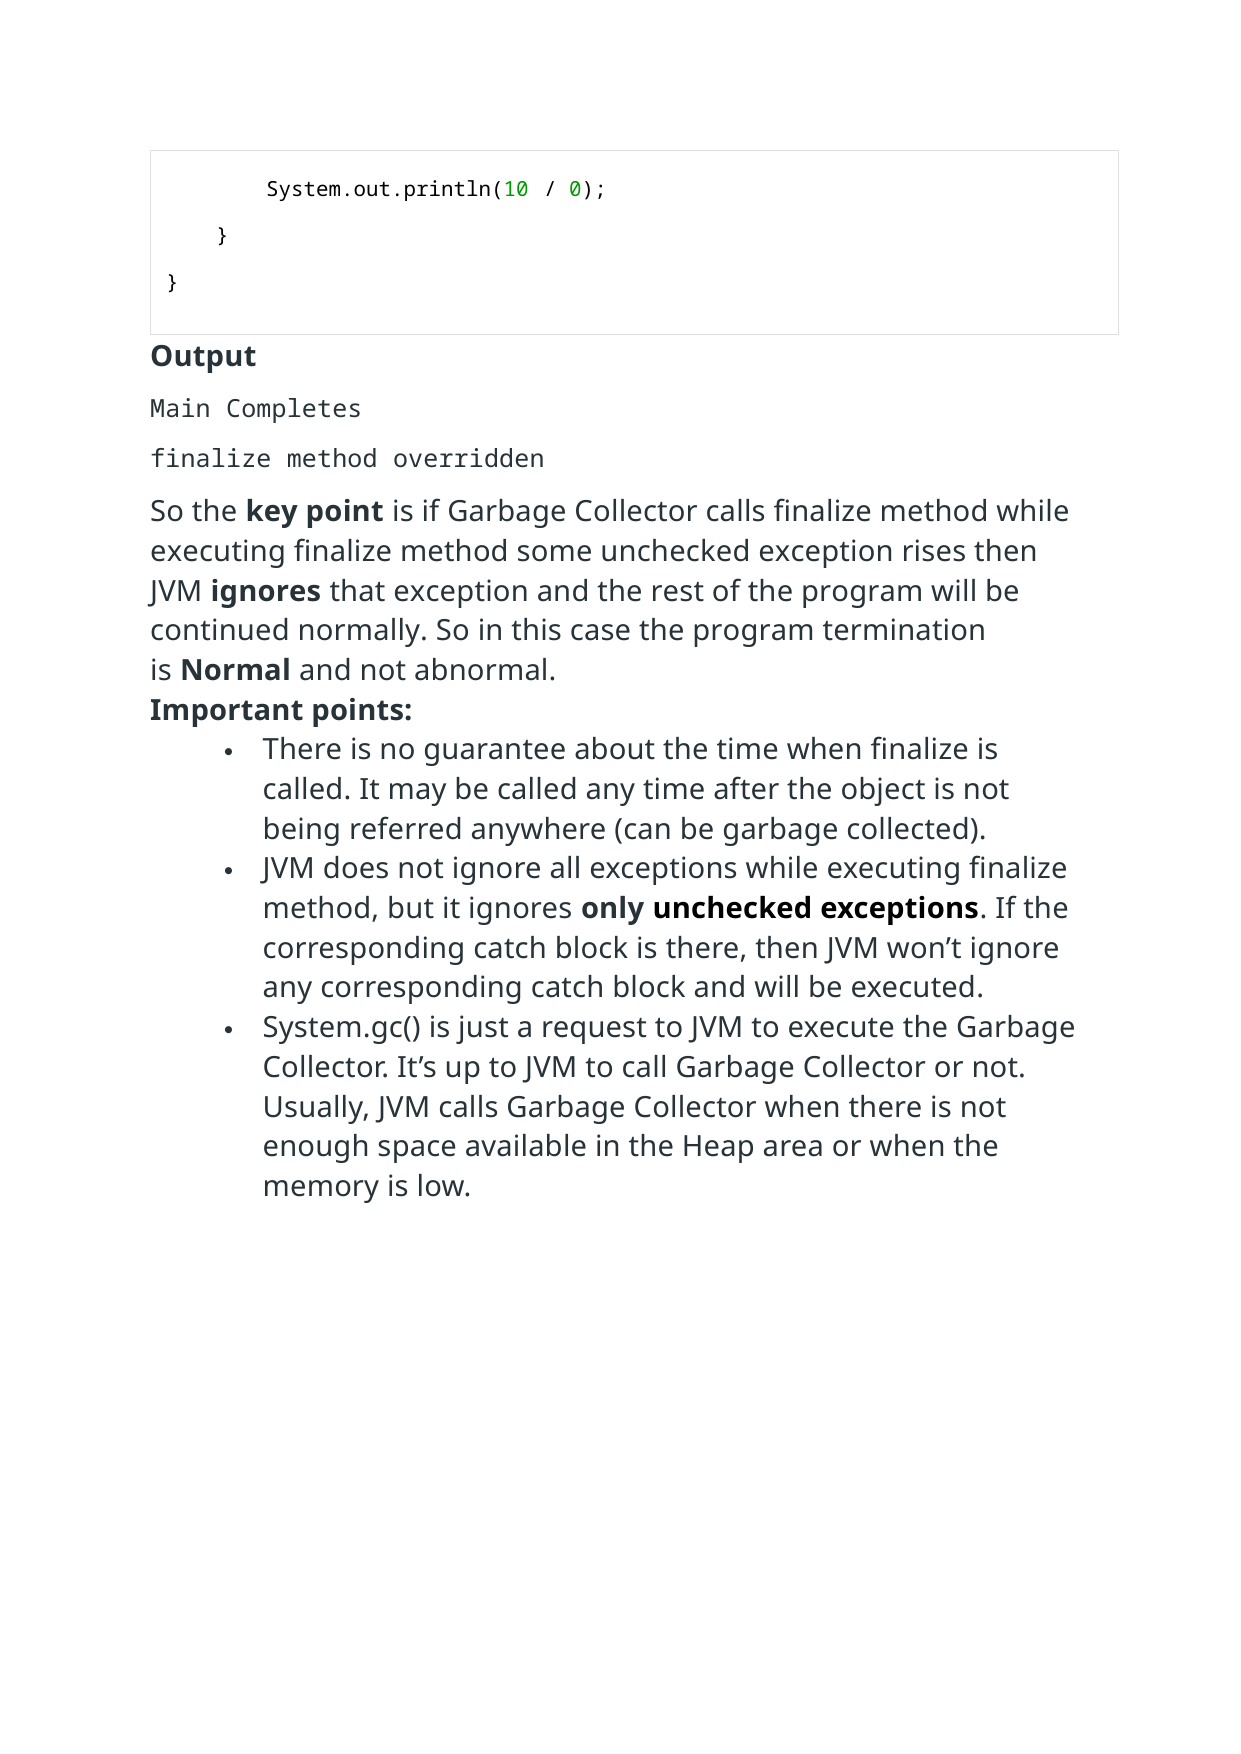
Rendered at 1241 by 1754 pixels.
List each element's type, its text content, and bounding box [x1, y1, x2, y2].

list JVM does not ignore all exceptions while executing finalize method, but it ignores only unchecked exceptions. If the corresponding catch block is there, then JVM won’t ignore any corresponding catch block and will be executed. [225, 848, 1090, 1006]
text Main Completes [150, 391, 1090, 425]
text So the key point is if Garbage Collector calls finalize method while executing finalize method some unchecked exception rises then JVM ignores that exception and the rest of the program will be continued normally. So in this case the program termination is Normal and not abnormal. [150, 491, 1090, 689]
list System.gc() is just a request to JVM to execute the Garbage Collector. It’s up to JVM to call Garbage Collector or not. Usually, JVM calls Garbage Collector when there is not enough space available in the Heap area or when the memory is low. [225, 1006, 1090, 1205]
text finalize method overridden [150, 441, 1090, 475]
text Important points: [150, 689, 1090, 729]
list There is no guarantee about the time when finalize is called. It may be called any time after the object is not being referred anywhere (can be garbage collected). [225, 729, 1090, 848]
text Output [150, 335, 1090, 374]
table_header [151, 151, 1118, 334]
